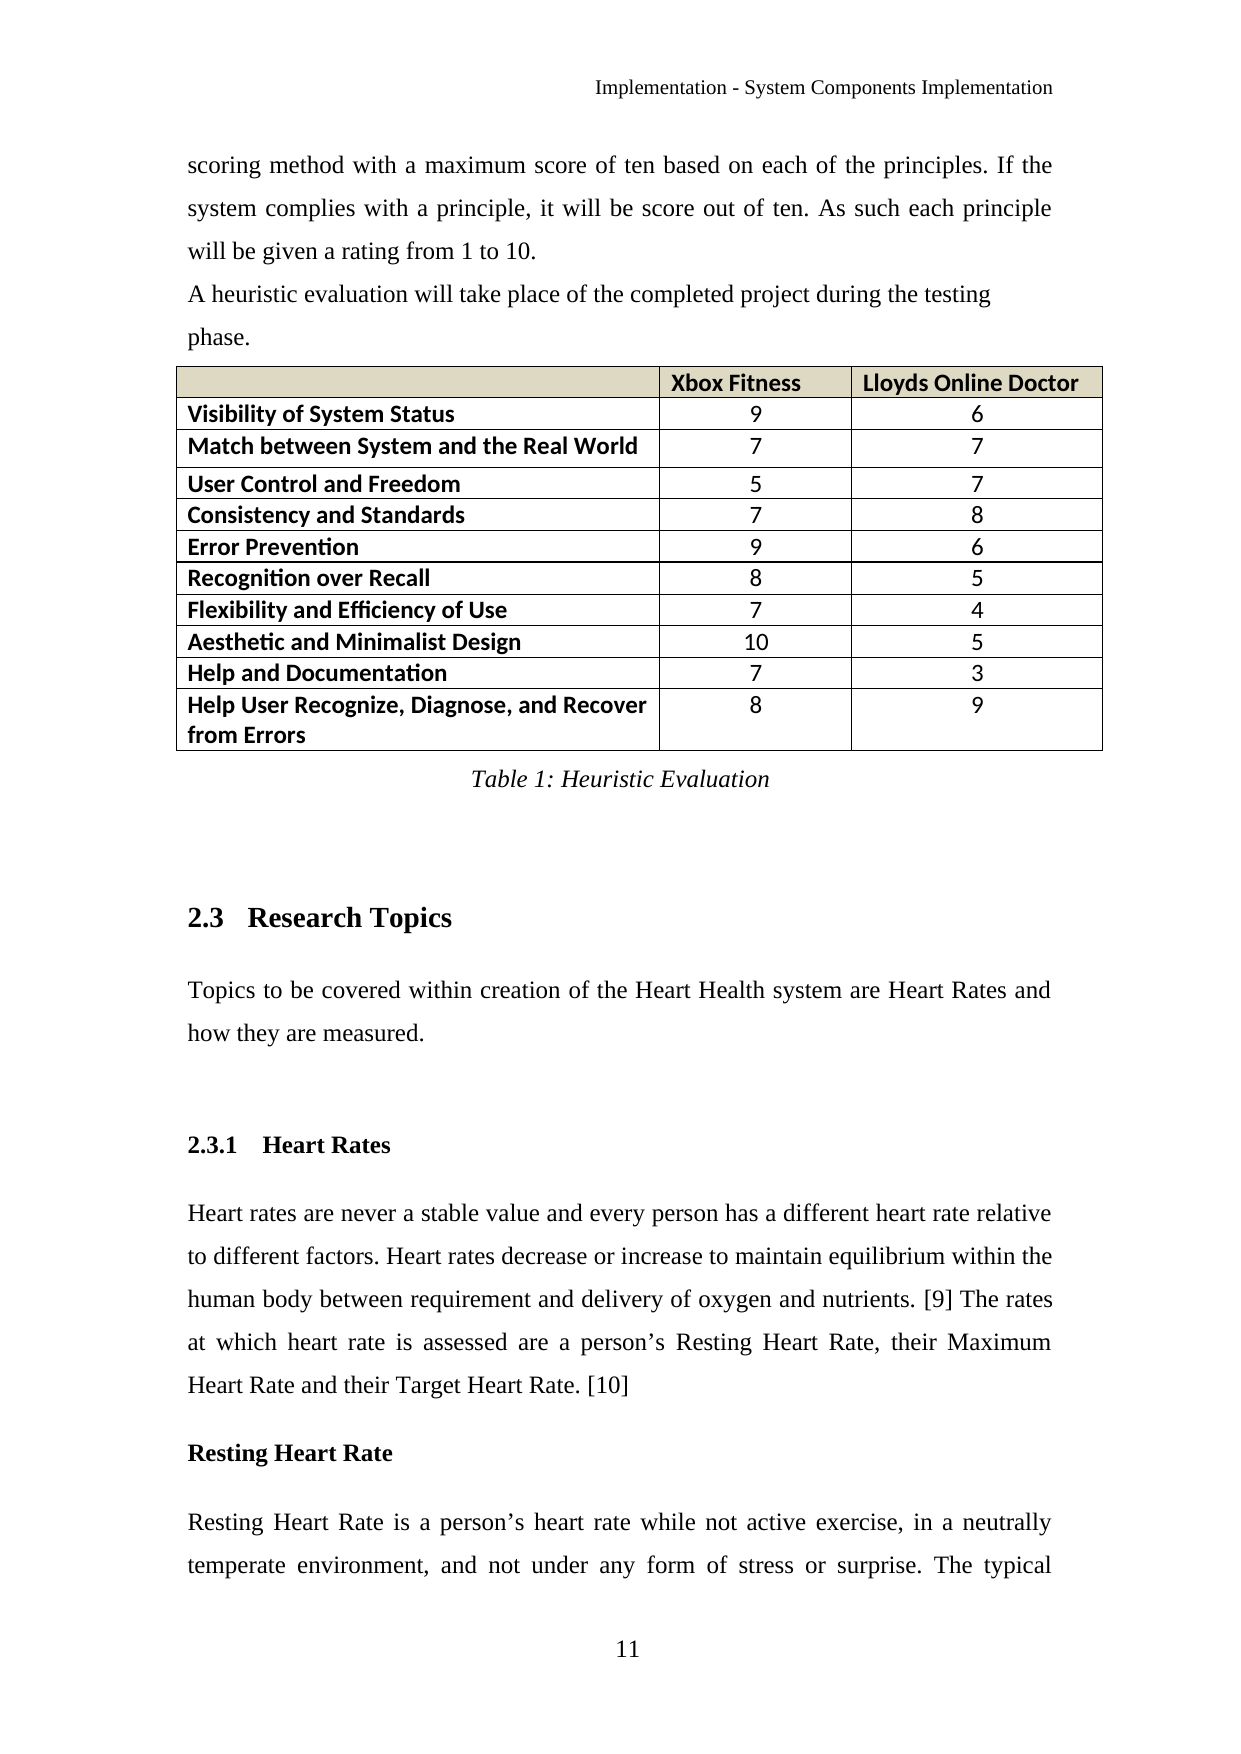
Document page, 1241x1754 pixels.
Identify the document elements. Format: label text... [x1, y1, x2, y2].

table_cell 7 [660, 499, 851, 530]
table_cell 5 [660, 468, 851, 498]
table_cell 9 [660, 531, 851, 561]
table_cell Match between System and the Real World [177, 430, 659, 467]
table_cell Error Prevention [177, 531, 659, 561]
table_cell 5 [852, 563, 1102, 593]
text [187, 1507, 1053, 1578]
table_cell User Control and Freedom [177, 468, 659, 498]
table_cell Help User Recognize, Diagnose, and Recover from Errors [177, 689, 659, 750]
table_header [177, 367, 659, 397]
table_cell 5 [852, 626, 1102, 657]
subtitle Heart Rates [187, 1130, 1053, 1158]
text A heuristic evaluation will take place of the completed project during the testing phase. [187, 279, 1053, 351]
table_cell Aesthetic and Minimalist Design [177, 626, 659, 657]
table_header Lloyds Online Doctor [852, 367, 1102, 397]
table_cell 7 [852, 468, 1102, 498]
table_cell Help and Documentation [177, 658, 659, 688]
table_cell 3 [852, 658, 1102, 688]
text Topics to be covered within creation of the Heart Health system are Heart Rates and how they are measured. [187, 975, 1053, 1047]
table_cell 6 [852, 398, 1102, 429]
table_cell 7 [852, 430, 1102, 467]
table_cell 8 [660, 563, 851, 593]
table_cell 7 [660, 658, 851, 688]
text Heart rates are never a stable value and every person has a different heart rate relative to different factors. Heart rates decrease or increase to maintain equilibrium within the human body between requirement and delivery of oxygen and nutrients. [9] The rates at which heart rate is assessed are a person’s Resting Heart Rate, their Maximum Heart Rate and their Target Heart Rate. [10] [187, 1198, 1053, 1399]
table_cell 7 [660, 595, 851, 625]
table_cell 9 [852, 689, 1102, 750]
table_cell 9 [660, 398, 851, 429]
table_cell 8 [852, 499, 1102, 530]
table_cell 10 [660, 626, 851, 657]
table_cell 6 [852, 531, 1102, 561]
table_cell 7 [660, 430, 851, 467]
subtitle Resting Heart Rate [187, 1438, 1053, 1467]
table_cell Visibility of System Status [177, 398, 659, 429]
table_cell Recognition over Recall [177, 563, 659, 593]
table_cell Consistency and Standards [177, 499, 659, 530]
table_cell Flexibility and Efficiency of Use [177, 595, 659, 625]
table_cell 4 [852, 595, 1102, 625]
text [187, 150, 1053, 265]
table_header Xbox Fitness [660, 367, 851, 397]
subtitle Research Topics [187, 900, 1053, 933]
table_cell 8 [660, 689, 851, 750]
